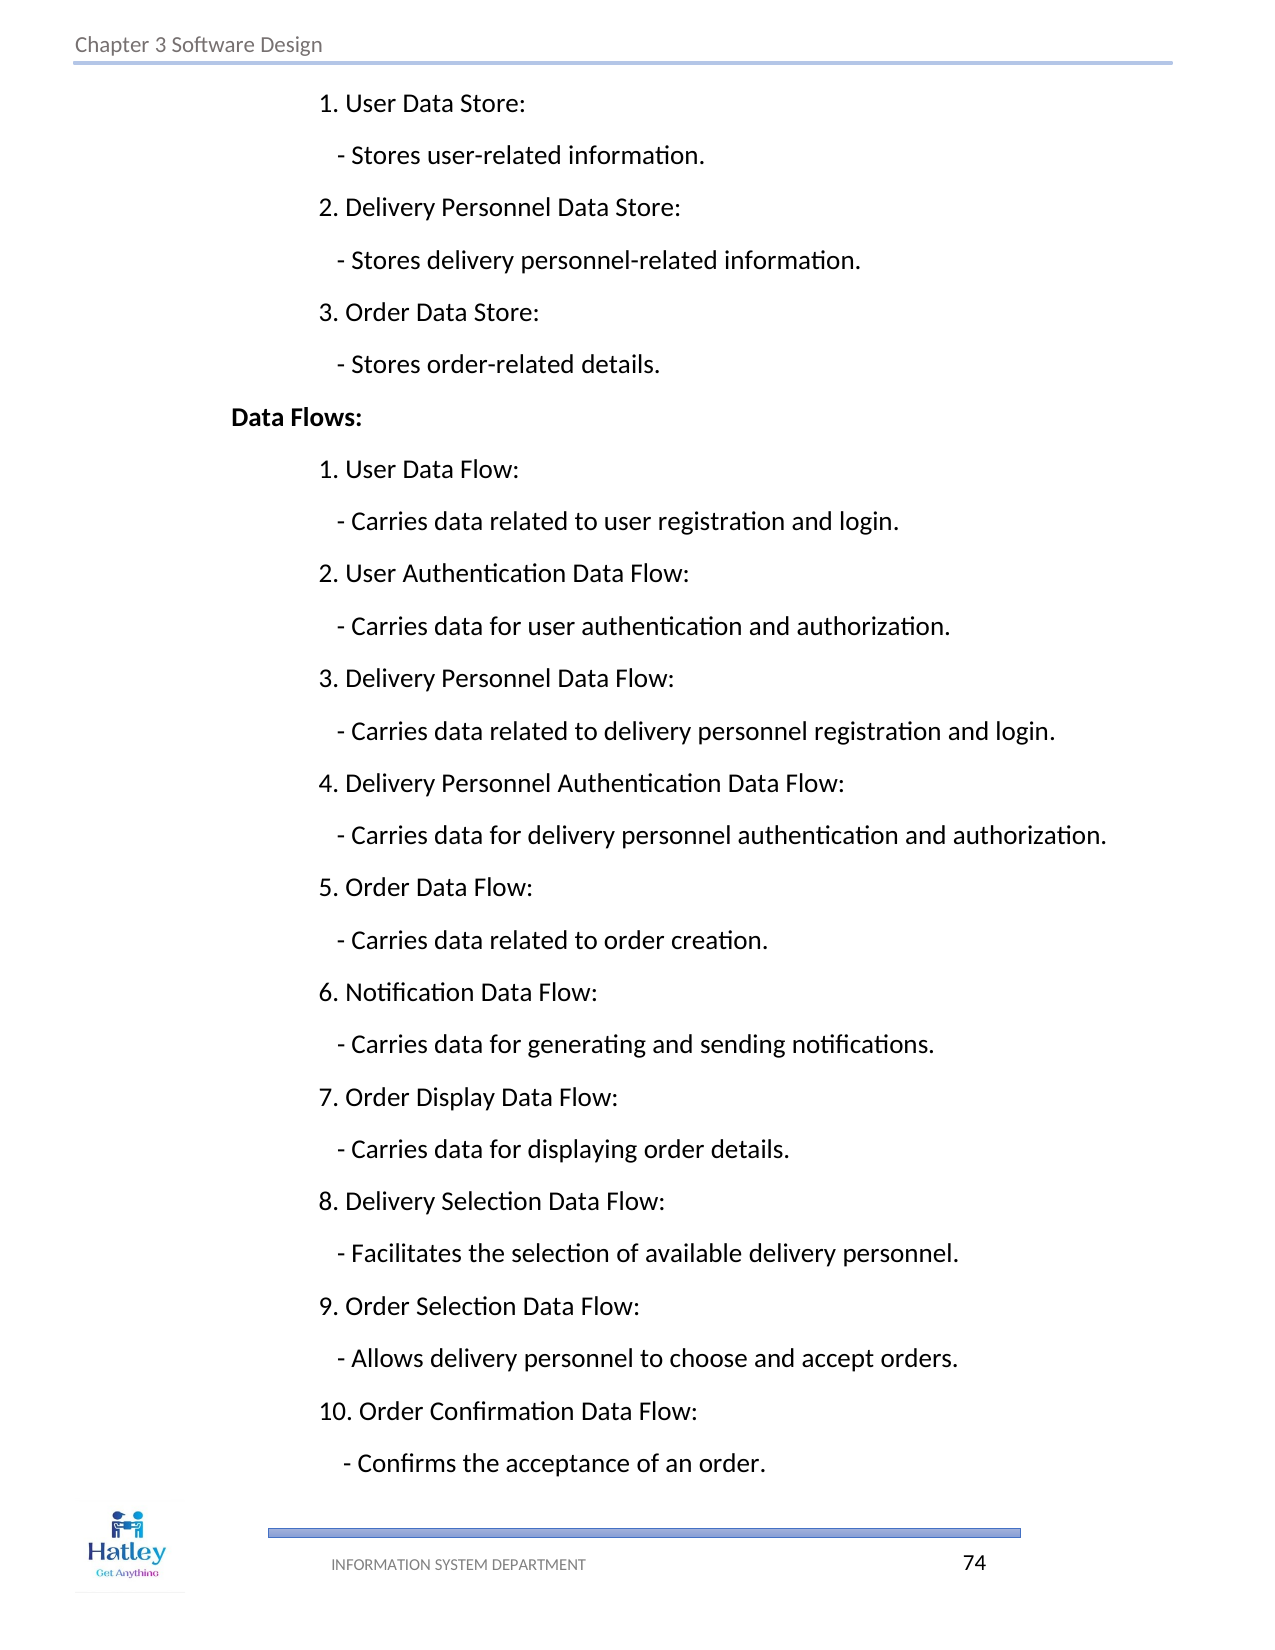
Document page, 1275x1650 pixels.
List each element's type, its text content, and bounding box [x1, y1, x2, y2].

list Delivery Personnel Data Flow: [318, 661, 1248, 694]
subtitle Data Flows: [231, 400, 1248, 433]
text - Confirms the acceptance of an order. [343, 1446, 1248, 1479]
text - Carries data related to delivery personnel registration and login. [337, 714, 1248, 747]
text - Carries data related to order creation. [337, 923, 1248, 956]
text - Carries data for generating and sending notifications. [337, 1027, 1248, 1060]
list Order Confirmation Data Flow: [318, 1394, 1248, 1427]
list User Data Flow: [318, 452, 1248, 485]
picture [269, 1529, 1020, 1537]
text - Carries data for displaying order details. [337, 1132, 1248, 1165]
list User Authentication Data Flow: [318, 557, 1248, 590]
list Order Data Flow: [318, 871, 1248, 903]
text - Allows delivery personnel to choose and accept orders. [337, 1341, 1248, 1374]
list User Data Store: [318, 86, 1248, 119]
list Delivery Personnel Authentication Data Flow: [318, 766, 1248, 799]
list Notification Data Flow: [318, 975, 1248, 1008]
text - Carries data for delivery personnel authentication and authorization. [337, 818, 1248, 851]
text - Stores order-related details. [337, 347, 1248, 381]
text - Facilitates the selection of available delivery personnel. [337, 1237, 1248, 1270]
list Delivery Selection Data Flow: [318, 1184, 1248, 1217]
text - Stores delivery personnel-related information. [337, 243, 1248, 276]
picture [75, 1498, 185, 1593]
list Order Selection Data Flow: [318, 1289, 1248, 1322]
text - Stores user-related information. [337, 138, 1248, 171]
text - Carries data related to user registration and login. [337, 504, 1248, 537]
text - Carries data for user authentication and authorization. [337, 609, 1248, 642]
list Order Display Data Flow: [318, 1080, 1248, 1113]
list Order Data Store: [318, 295, 1248, 328]
list Delivery Personnel Data Store: [318, 191, 1248, 223]
